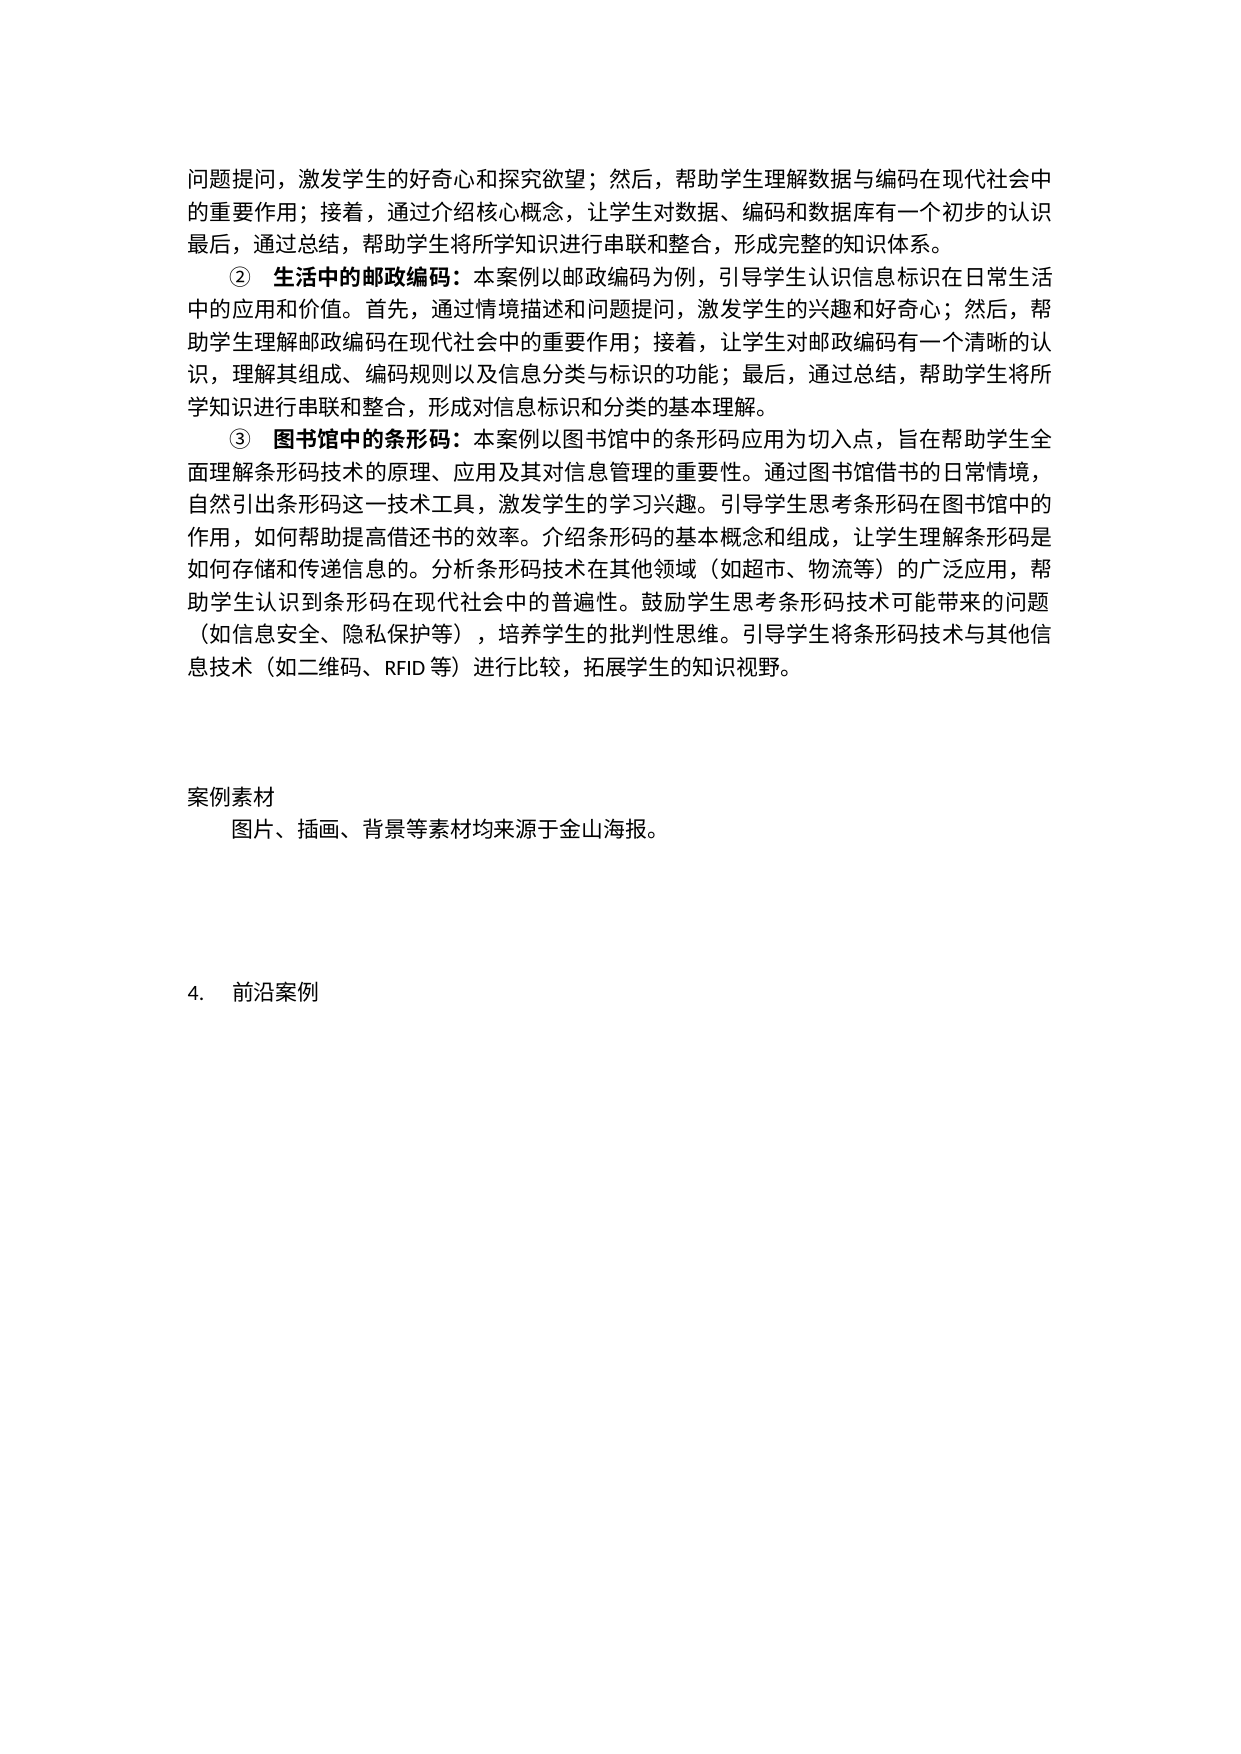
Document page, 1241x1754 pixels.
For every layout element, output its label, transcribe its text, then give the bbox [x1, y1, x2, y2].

text 图片、插画、背景等素材均来源于金山海报。 [187, 812, 1053, 844]
text 案例素材 [187, 779, 1053, 812]
list 生活中的邮政编码：本案例以邮政编码为例，引导学生认识信息标识在日常生活中的应用和价值。首先，通过情境描述和问题提问，激发学生的兴趣和好奇心；然后，帮助学生理解邮政编码在现代社会中的重要作用；接着，让学生对邮政编码有一个清晰的认识，理解其组成、编码规则以及信息分类与标识的功能；最后，通过总结，帮助学生将所学知识进行串联和整合，形成对信息标识和分类的基本理解。 [187, 259, 1053, 422]
list 图书馆中的条形码：本案例以图书馆中的条形码应用为切入点，旨在帮助学生全面理解条形码技术的原理、应用及其对信息管理的重要性。通过图书馆借书的日常情境，自然引出条形码这一技术工具，激发学生的学习兴趣。引导学生思考条形码在图书馆中的作用，如何帮助提高借还书的效率。介绍条形码的基本概念和组成，让学生理解条形码是如何存储和传递信息的。分析条形码技术在其他领域（如超市、物流等）的广泛应用，帮助学生认识到条形码在现代社会中的普遍性。鼓励学生思考条形码技术可能带来的问题（如信息安全、隐私保护等），培养学生的批判性思维。引导学生将条形码技术与其他信息技术（如二维码、RFID等）进行比较，拓展学生的知识视野。 [187, 422, 1053, 682]
list 前沿案例 [187, 974, 1053, 1007]
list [187, 162, 1053, 259]
